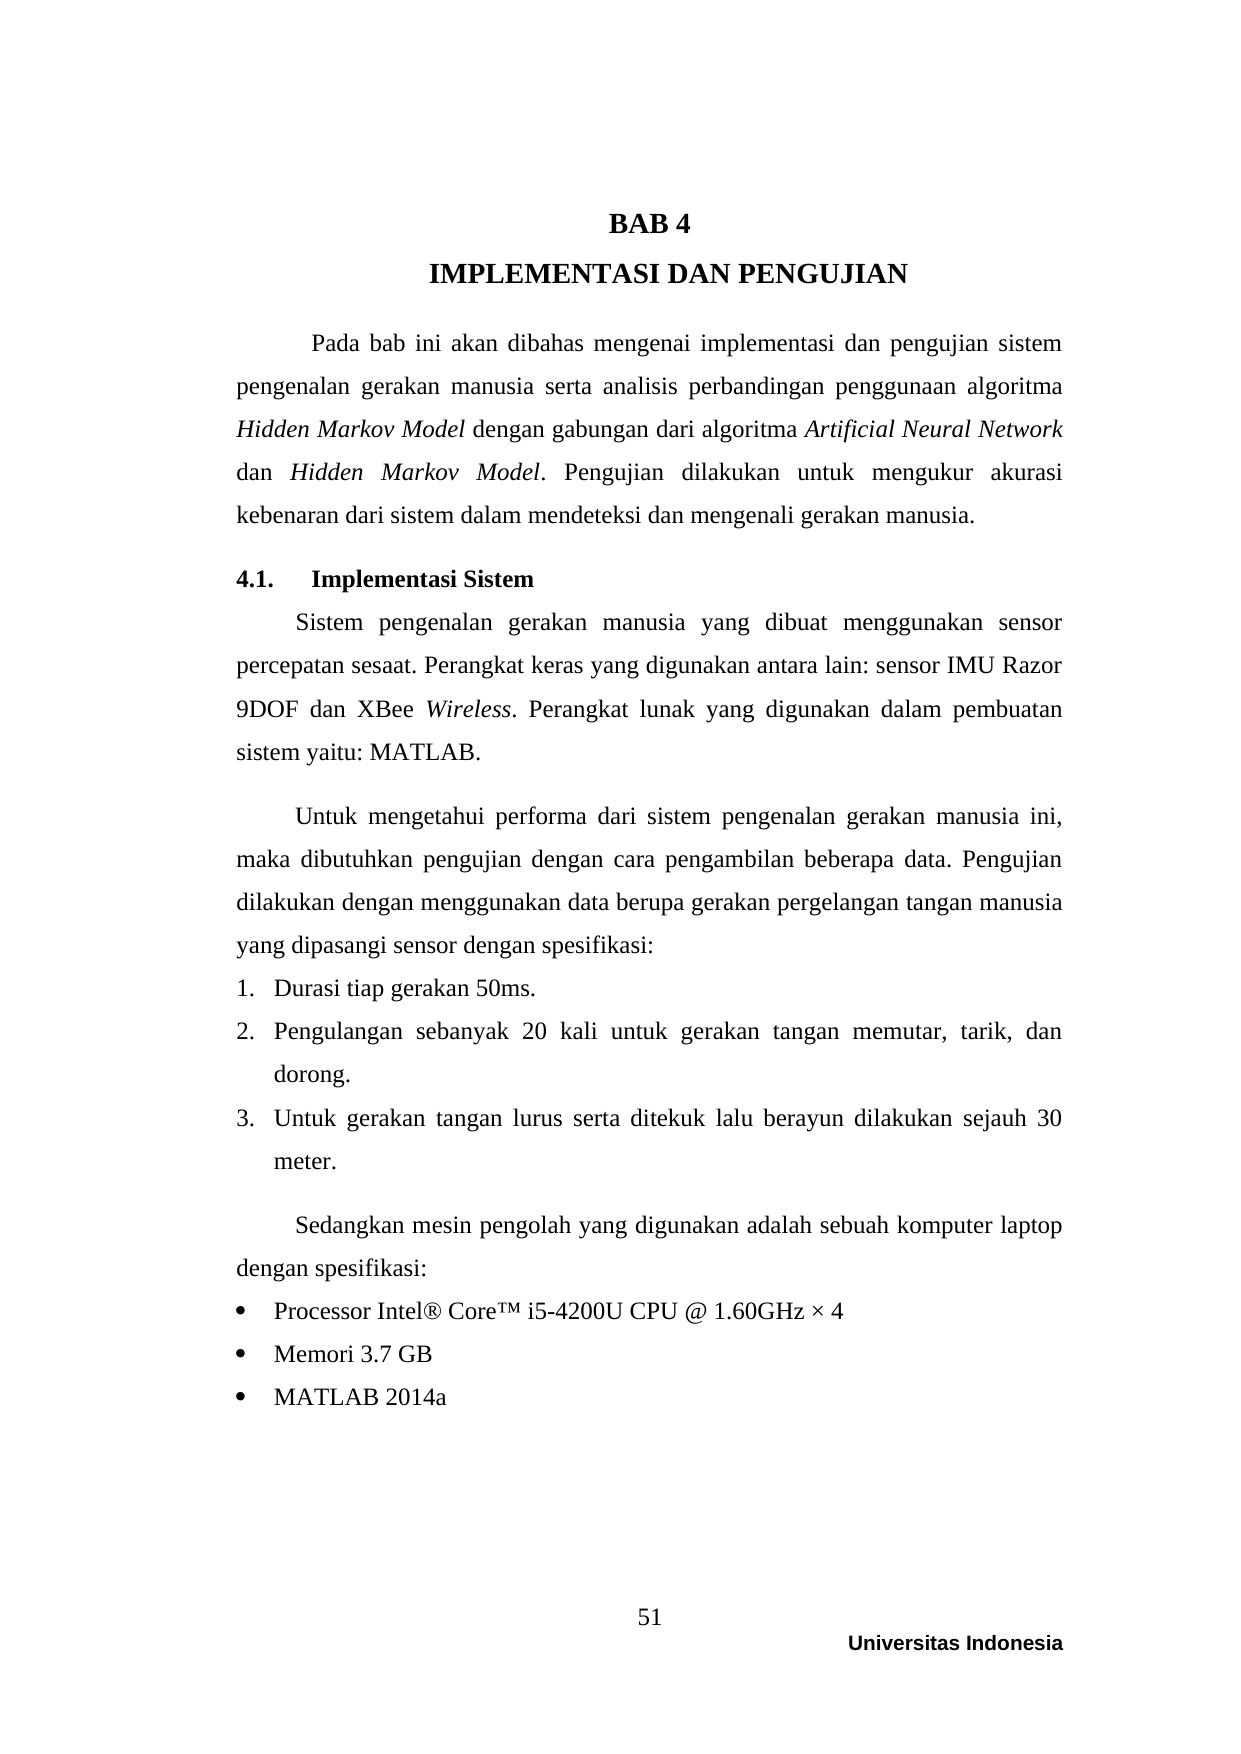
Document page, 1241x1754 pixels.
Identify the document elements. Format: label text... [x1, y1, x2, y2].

list Untuk gerakan tangan lurus serta ditekuk lalu berayun dilakukan sejauh 30 meter. [236, 1103, 1063, 1174]
list Durasi tiap gerakan 50ms. [236, 973, 1063, 1002]
text Pada bab ini akan dibahas mengenai implementasi dan pengujian sistem pengenalan gerakan manusia serta analisis perbandingan penggunaan algoritma Hidden Markov Model dengan gabungan dari algoritma Artificial Neural Network dan Hidden Markov Model. Pengujian dilakukan untuk mengukur akurasi kebenaran dari sistem dalam mendeteksi dan mengenali gerakan manusia. [236, 328, 1063, 529]
list Memori 3.7 GB [236, 1339, 1063, 1368]
list Processor Intel® Core™ i5-4200U CPU @ 1.60GHz × 4 [236, 1296, 1063, 1325]
text Sistem pengenalan gerakan manusia yang dibuat menggunakan sensor percepatan sesaat. Perangkat keras yang digunakan antara lain: sensor IMU Razor 9DOF dan XBee Wireless. Perangkat lunak yang digunakan dalam pembuatan sistem yaitu: MATLAB. [236, 607, 1063, 766]
text IMPLEMENTASI DAN PENGUJIAN [236, 206, 1063, 290]
list MATLAB 2014a [236, 1382, 1063, 1411]
text Untuk mengetahui performa dari sistem pengenalan gerakan manusia ini, maka dibutuhkan pengujian dengan cara pengambilan beberapa data. Pengujian dilakukan dengan menggunakan data berupa gerakan pergelangan tangan manusia yang dipasangi sensor dengan spesifikasi: [236, 801, 1063, 959]
text Implementasi Sistem [236, 564, 1063, 593]
list Pengulangan sebanyak 20 kali untuk gerakan tangan memutar, tarik, dan dorong. [236, 1016, 1063, 1088]
text Sedangkan mesin pengolah yang digunakan adalah sebuah komputer laptop dengan spesifikasi: [236, 1210, 1063, 1282]
